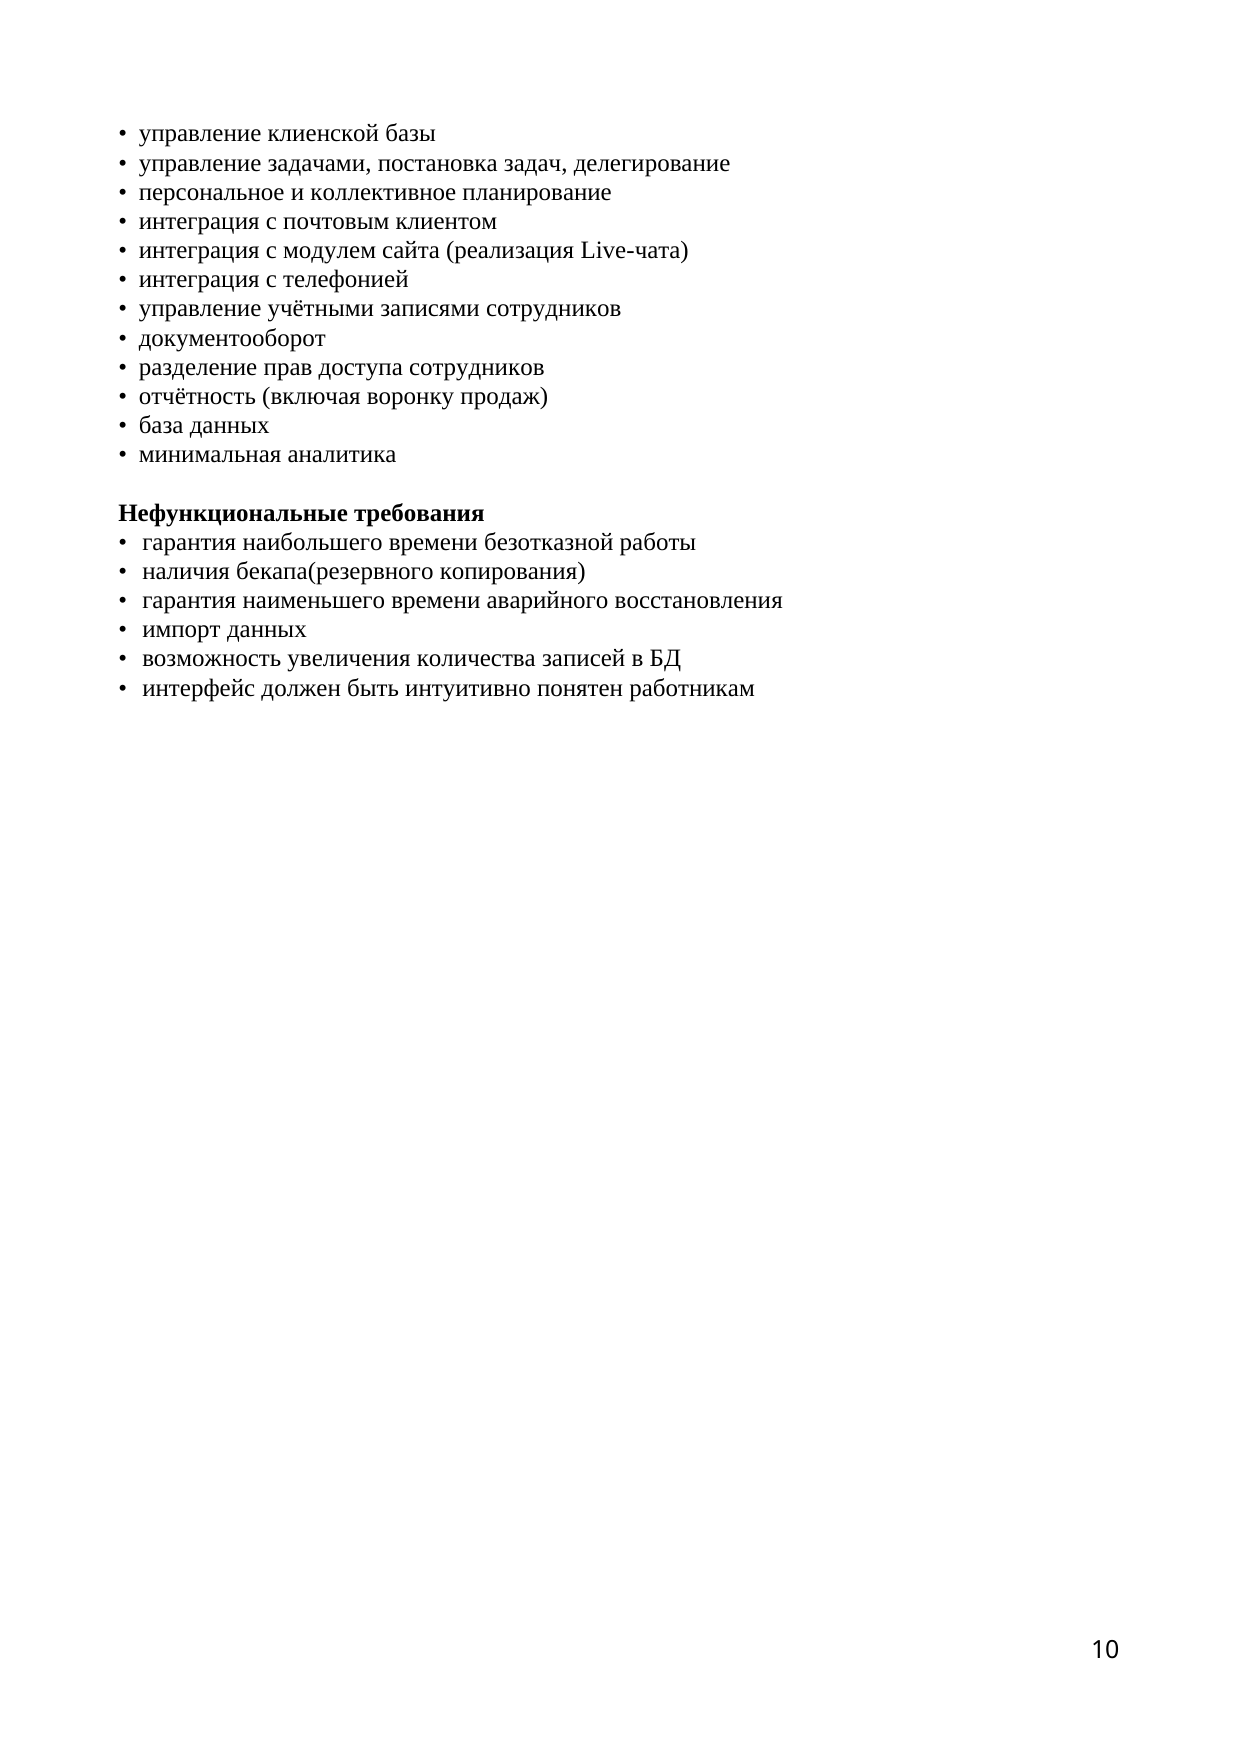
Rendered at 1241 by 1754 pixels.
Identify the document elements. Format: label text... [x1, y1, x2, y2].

list база данных [118, 410, 1122, 439]
list интеграция с почтовым клиентом [118, 206, 1122, 235]
list интерфейс должен быть интуитивно понятен работникам [118, 672, 1122, 701]
list гарантия наименьшего времени аварийного восстановления [118, 585, 1122, 614]
list интеграция с модулем сайта (реализация Live-чата) [118, 235, 1122, 264]
list управление задачами, постановка задач, делегирование [118, 147, 1122, 176]
list гарантия наибольшего времени безотказной работы [118, 526, 1122, 556]
list интеграция с телефонией [118, 264, 1122, 293]
list управление клиенской базы [118, 118, 1122, 147]
list управление учётными записями сотрудников [118, 293, 1122, 322]
list разделение прав доступа сотрудников [118, 351, 1122, 381]
list импорт данных [118, 614, 1122, 643]
list наличия бекапа(резервного копирования) [118, 556, 1122, 585]
list документооборот [118, 322, 1122, 351]
list возможность увеличения количества записей в БД [118, 643, 1122, 672]
text Нефункциональные требования [118, 497, 1122, 526]
list минимальная аналитика [118, 439, 1122, 468]
list персональное и коллективное планирование [118, 176, 1122, 206]
list отчётность (включая воронку продаж) [118, 381, 1122, 410]
